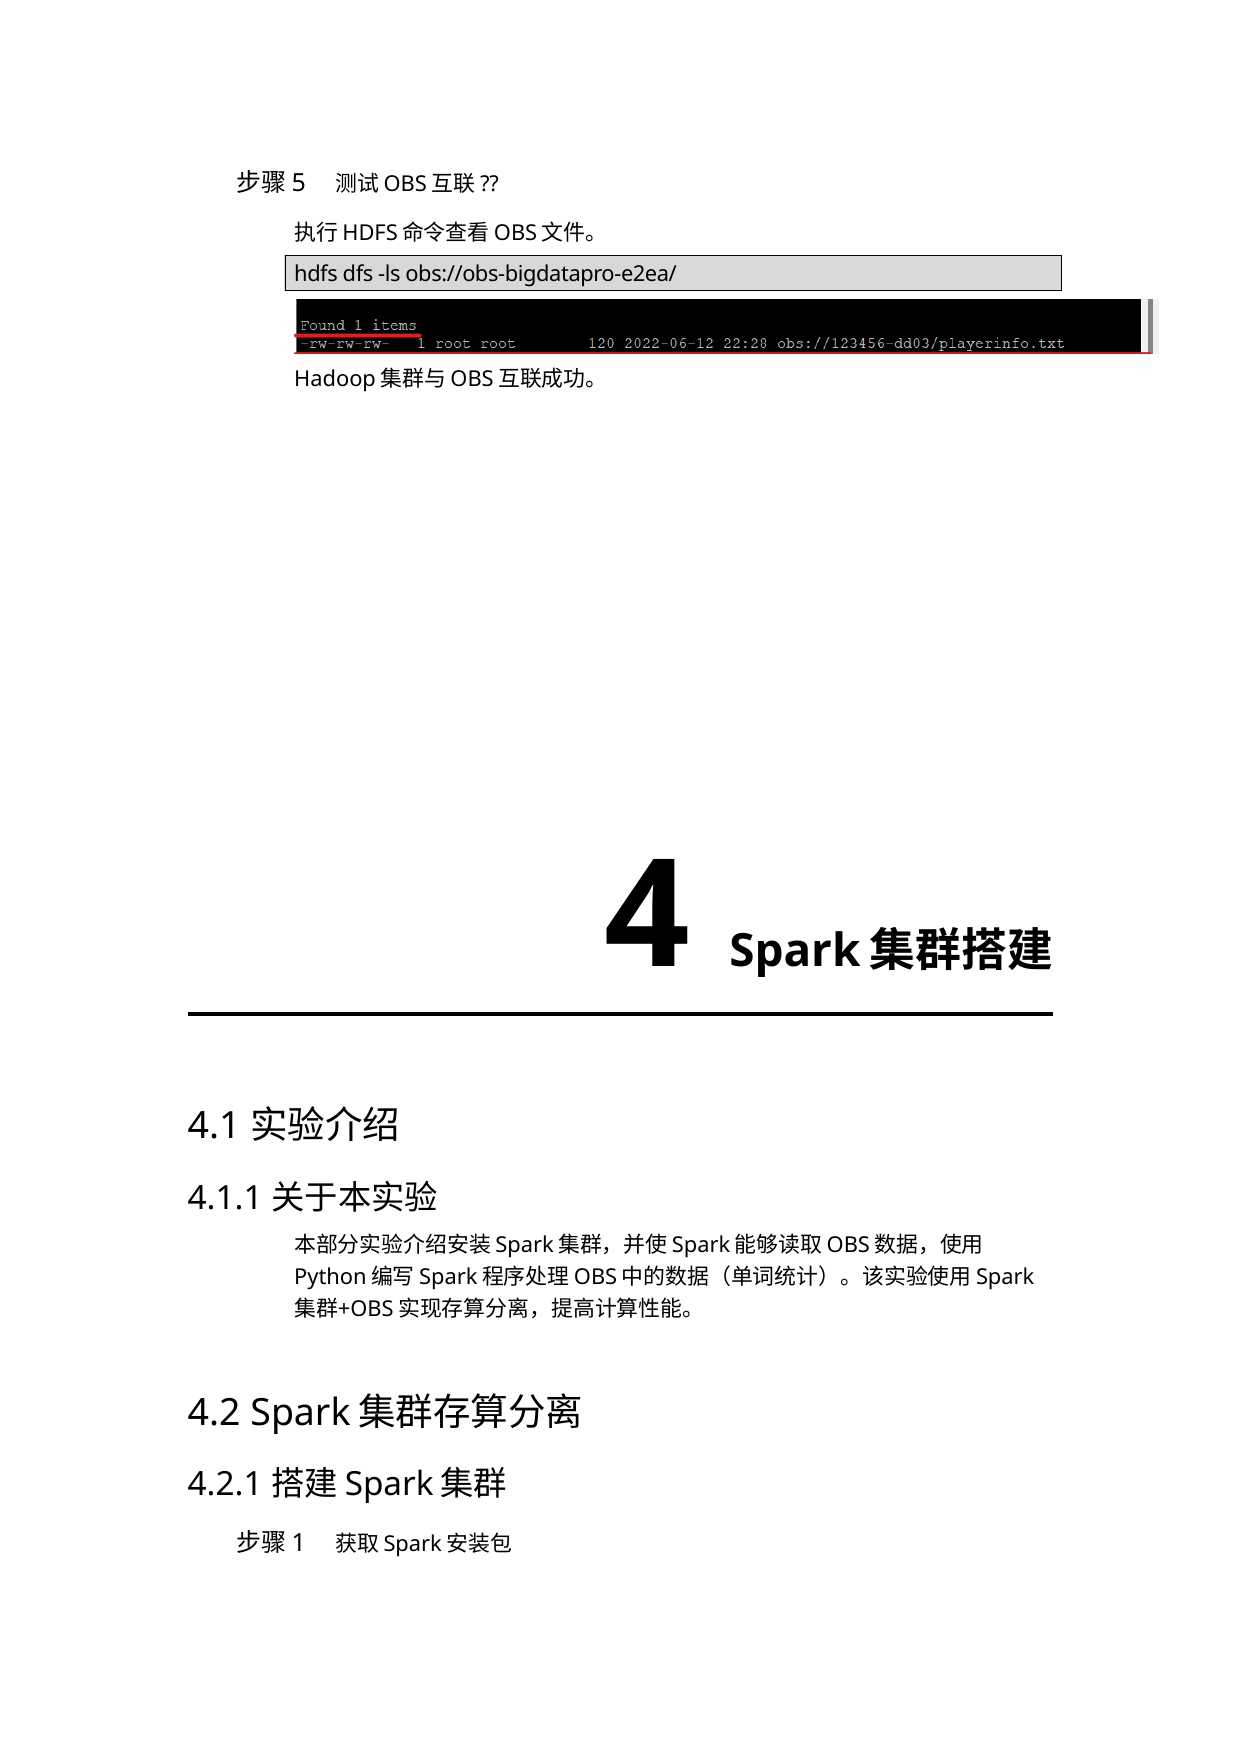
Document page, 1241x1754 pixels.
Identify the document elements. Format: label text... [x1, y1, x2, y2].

subtitle 关于本实验 [187, 1171, 1053, 1219]
text hdfs dfs -ls obs://obs-bigdatapro-e2ea/ [286, 256, 1061, 290]
subtitle 实验介绍 [187, 1099, 1053, 1150]
text 本部分实验介绍安装Spark集群，并使Spark能够读取OBS数据，使用Python编写Spark程序处理OBS中的数据（单词统计）。该实验使用Spark集群+OBS实现存算分离，提高计算性能。 [294, 1227, 1053, 1323]
text 获取Spark安装包 [306, 1522, 1053, 1558]
text 测试OBS互联 ?? [306, 162, 1053, 198]
subtitle 搭建Spark集群 [187, 1457, 1053, 1506]
subtitle Spark集群搭建 [187, 806, 1053, 1016]
text 执行HDFS命令查看OBS文件。 [294, 215, 1053, 247]
picture [293, 299, 1159, 354]
subtitle Spark集群存算分离 [187, 1385, 1053, 1436]
text Hadoop集群与OBS互联成功。 [294, 361, 1053, 393]
